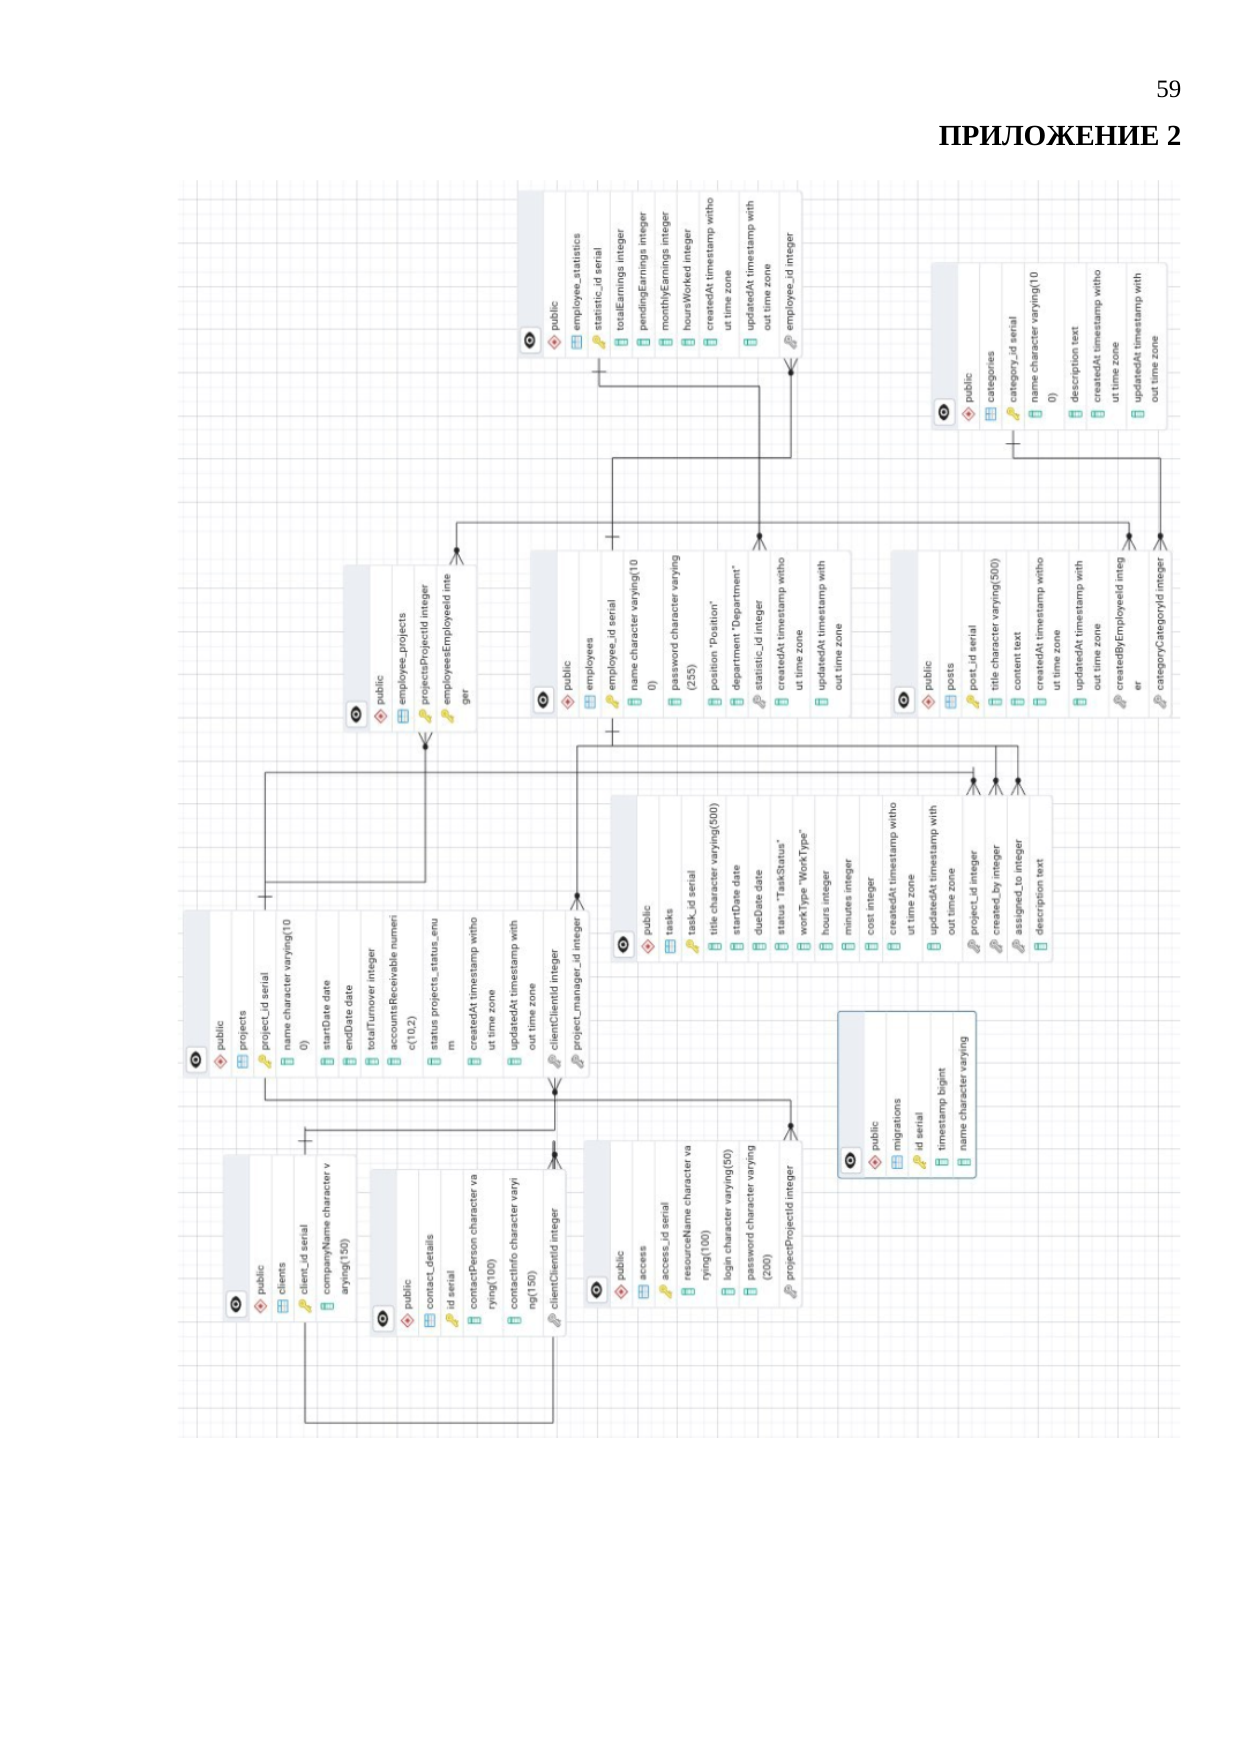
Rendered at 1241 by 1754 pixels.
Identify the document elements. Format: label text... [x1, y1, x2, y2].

text ПРИЛОЖЕНИЕ 2 [177, 118, 1181, 152]
picture [179, 181, 1181, 1438]
